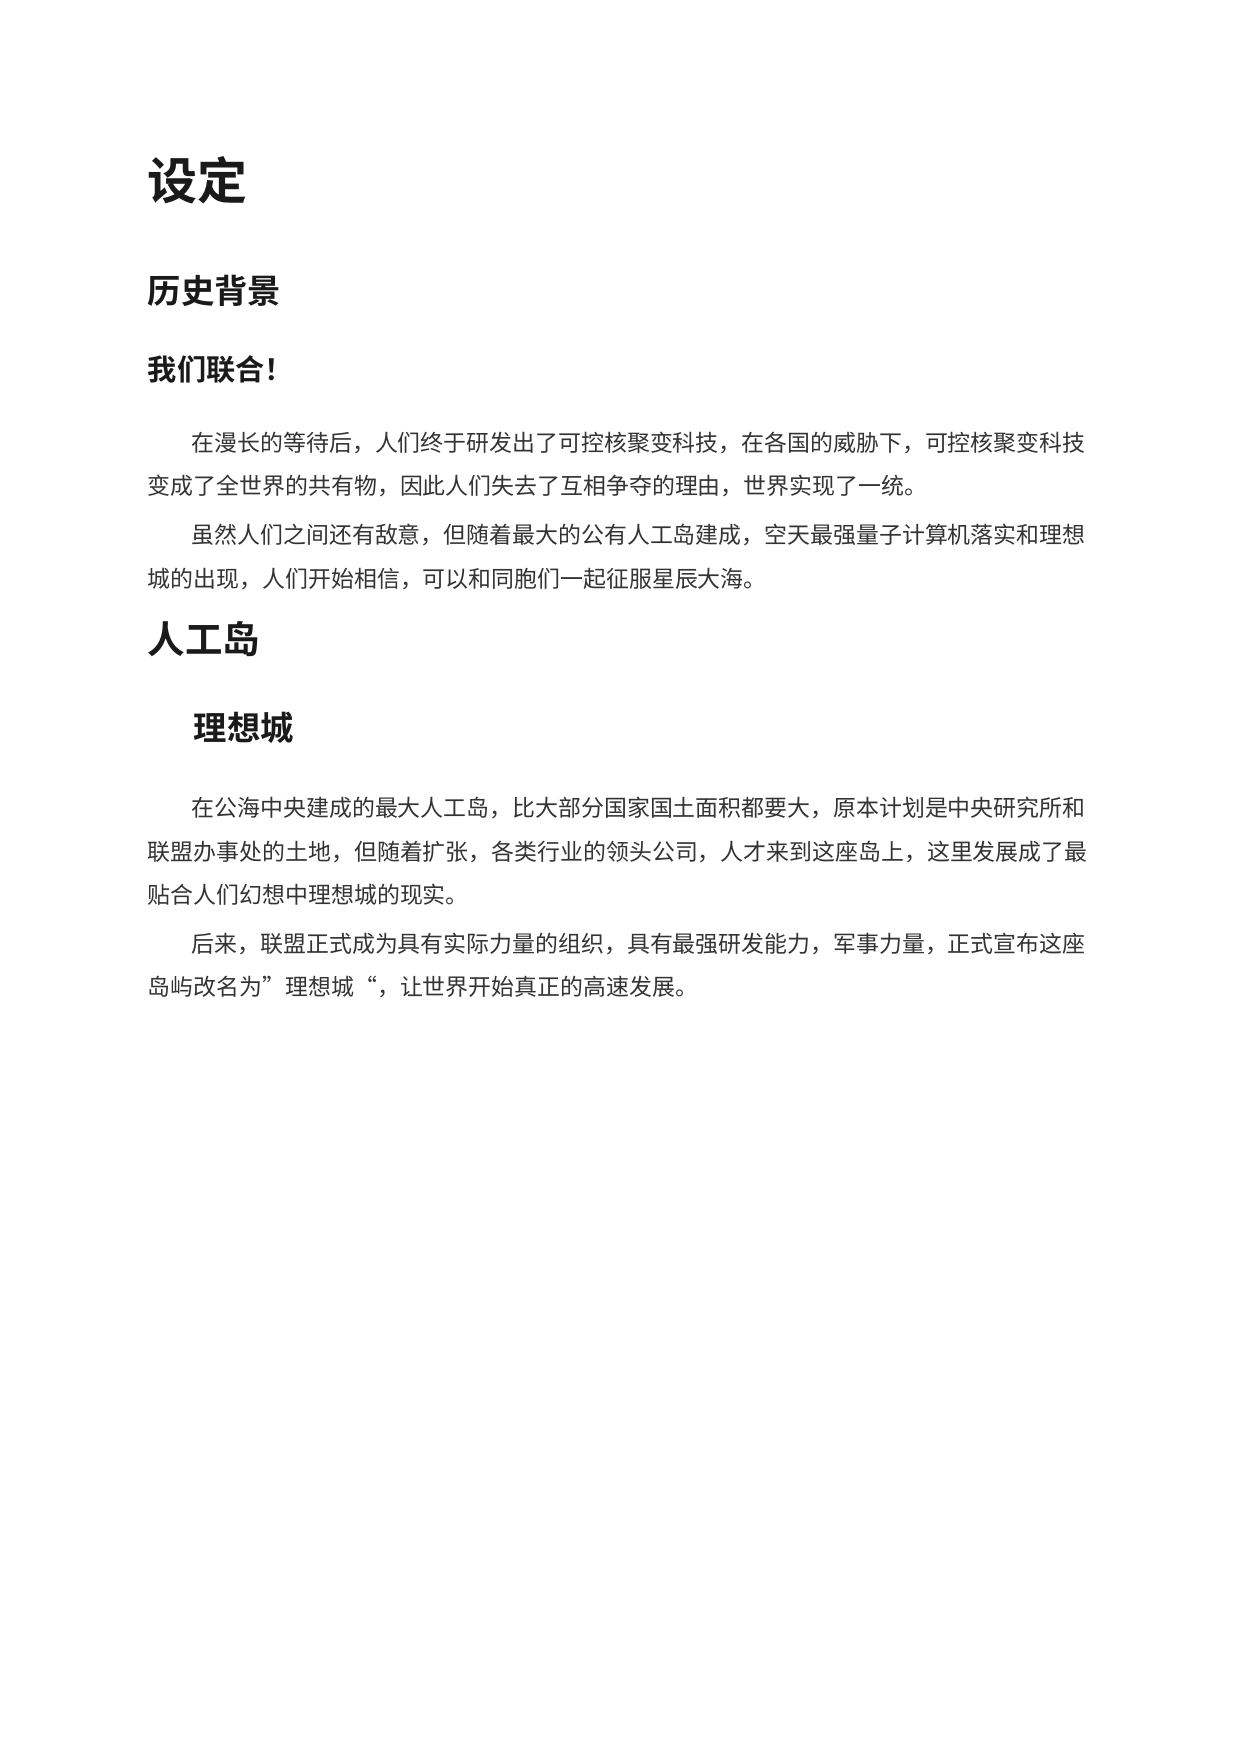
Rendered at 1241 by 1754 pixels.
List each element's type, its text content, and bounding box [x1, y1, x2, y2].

text 在漫长的等待后，人们终于研发出了可控核聚变科技，在各国的威胁下，可控核聚变科技变成了全世界的共有物，因此人们失去了互相争夺的理由，世界实现了一统。 [148, 425, 1093, 501]
text 后来，联盟正式成为具有实际力量的组织，具有最强研发能力，军事力量，正式宣布这座岛屿改名为”理想城“，让世界开始真正的高速发展。 [148, 926, 1093, 1002]
subtitle 我们联合！ [148, 347, 1093, 389]
text 虽然人们之间还有敌意，但随着最大的公有人工岛建成，空天最强量子计算机落实和理想城的出现，人们开始相信，可以和同胞们一起征服星辰大海。 [148, 517, 1093, 594]
text 在公海中央建成的最大人工岛，比大部分国家国土面积都要大，原本计划是中央研究所和联盟办事处的土地，但随着扩张，各类行业的领头公司，人才来到这座岛上，这里发展成了最贴合人们幻想中理想城的现实。 [148, 790, 1093, 910]
subtitle 人工岛 [148, 610, 1093, 664]
subtitle 理想城 [193, 702, 1093, 750]
title 设定 [148, 142, 1093, 214]
subtitle 历史背景 [148, 265, 1093, 313]
